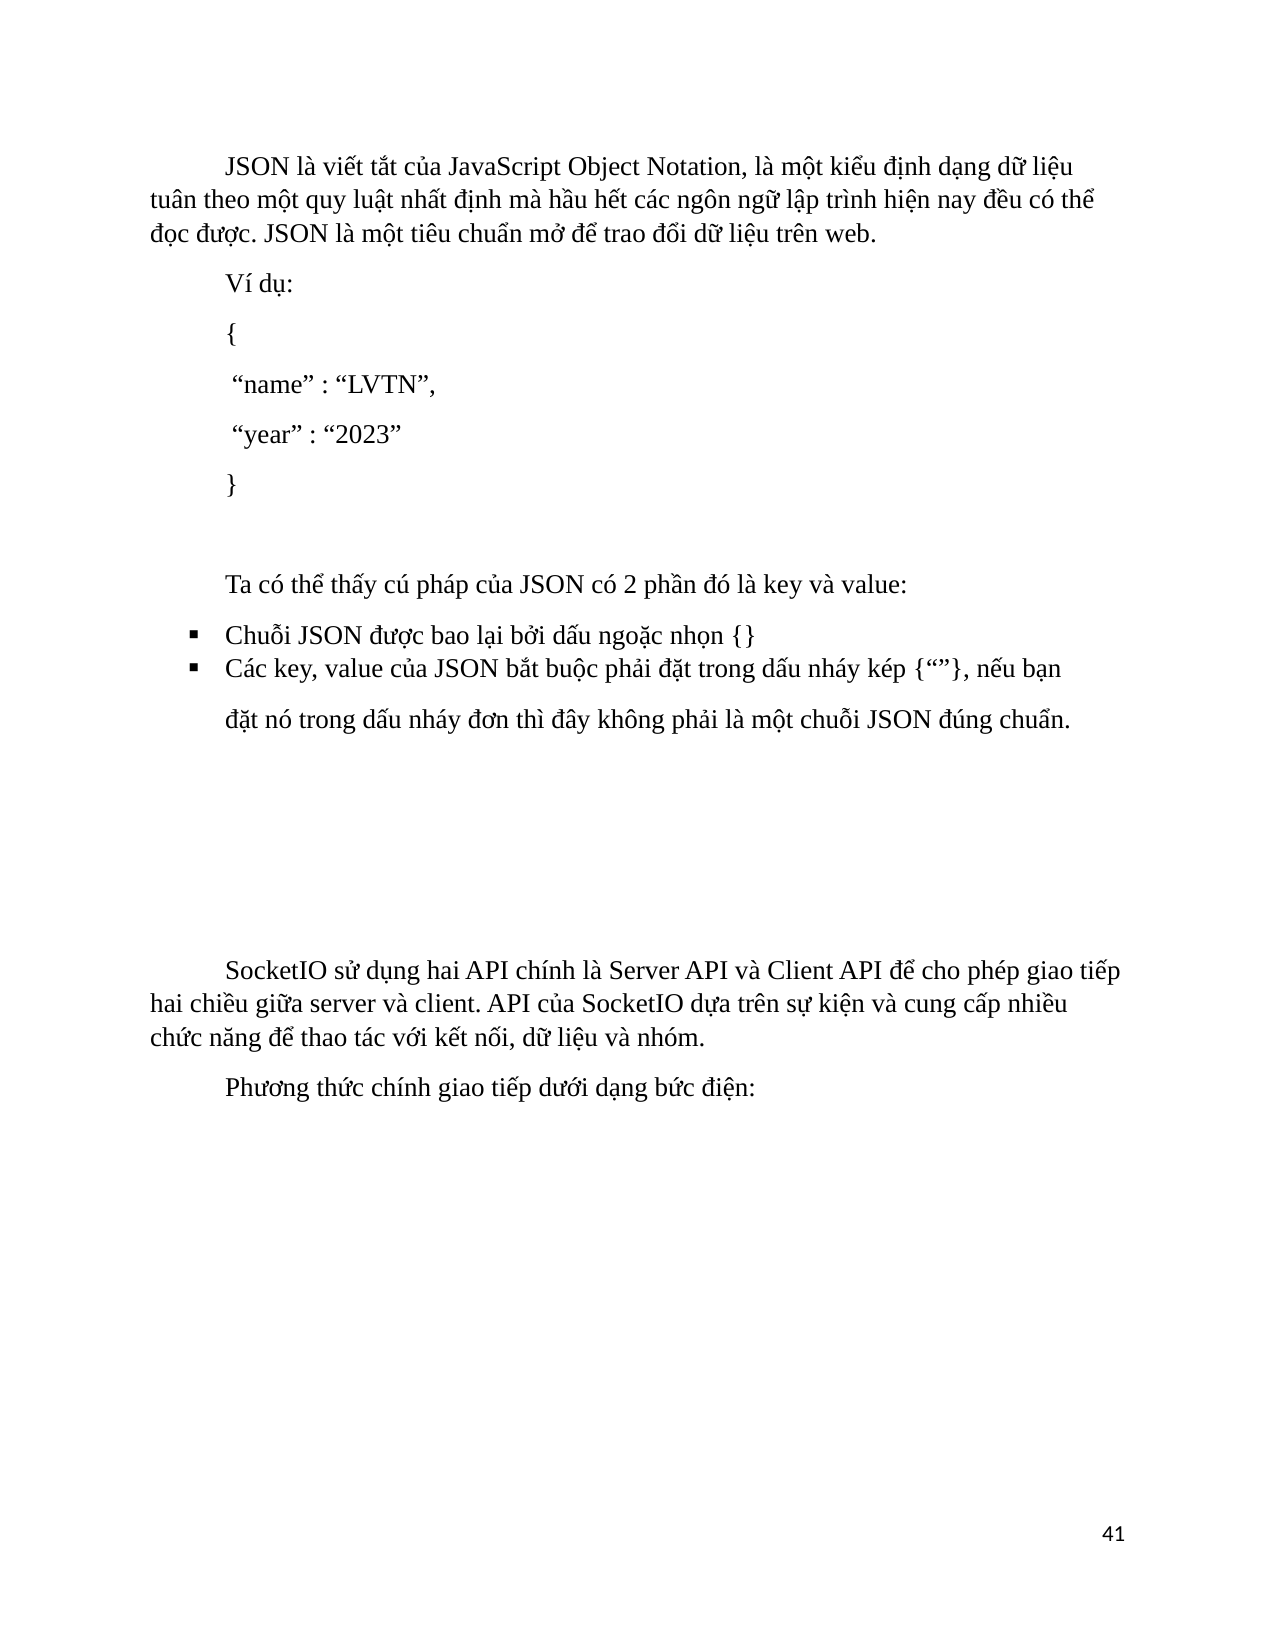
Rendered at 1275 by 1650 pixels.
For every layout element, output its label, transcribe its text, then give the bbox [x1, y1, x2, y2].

list Các key, value của JSON bắt buộc phải đặt trong dấu nháy kép {“”}, nếu bạn [187, 652, 1125, 684]
text “name” : “LVTN”, [150, 368, 1125, 399]
text Ta có thể thấy cú pháp của JSON có 2 phần đó là key và value: [150, 568, 1125, 600]
text Phương thức chính giao tiếp dưới dạng bức điện: [150, 1071, 1125, 1102]
text { [150, 317, 1125, 349]
list Chuỗi JSON được bao lại bởi dấu ngoặc nhọn {} [187, 619, 1125, 650]
text Ví dụ: [150, 267, 1125, 298]
text } [150, 468, 1125, 499]
text JSON là viết tắt của JavaScript Object Notation, là một kiểu định dạng dữ liệu tuân theo một quy luật nhất định mà hầu hết các ngôn ngữ lập trình hiện nay đều có thể đọc được. JSON là một tiêu chuẩn mở để trao đổi dữ liệu trên web. [150, 150, 1125, 248]
text đặt nó trong dấu nháy đơn thì đây không phải là một chuỗi JSON đúng chuẩn. [150, 703, 1125, 734]
text “year” : “2023” [150, 418, 1125, 449]
text SocketIO sử dụng hai API chính là Server API và Client API để cho phép giao tiếp hai chiều giữa server và client. API của SocketIO dựa trên sự kiện và cung cấp nhiều chức năng để thao tác với kết nối, dữ liệu và nhóm. [150, 954, 1125, 1052]
